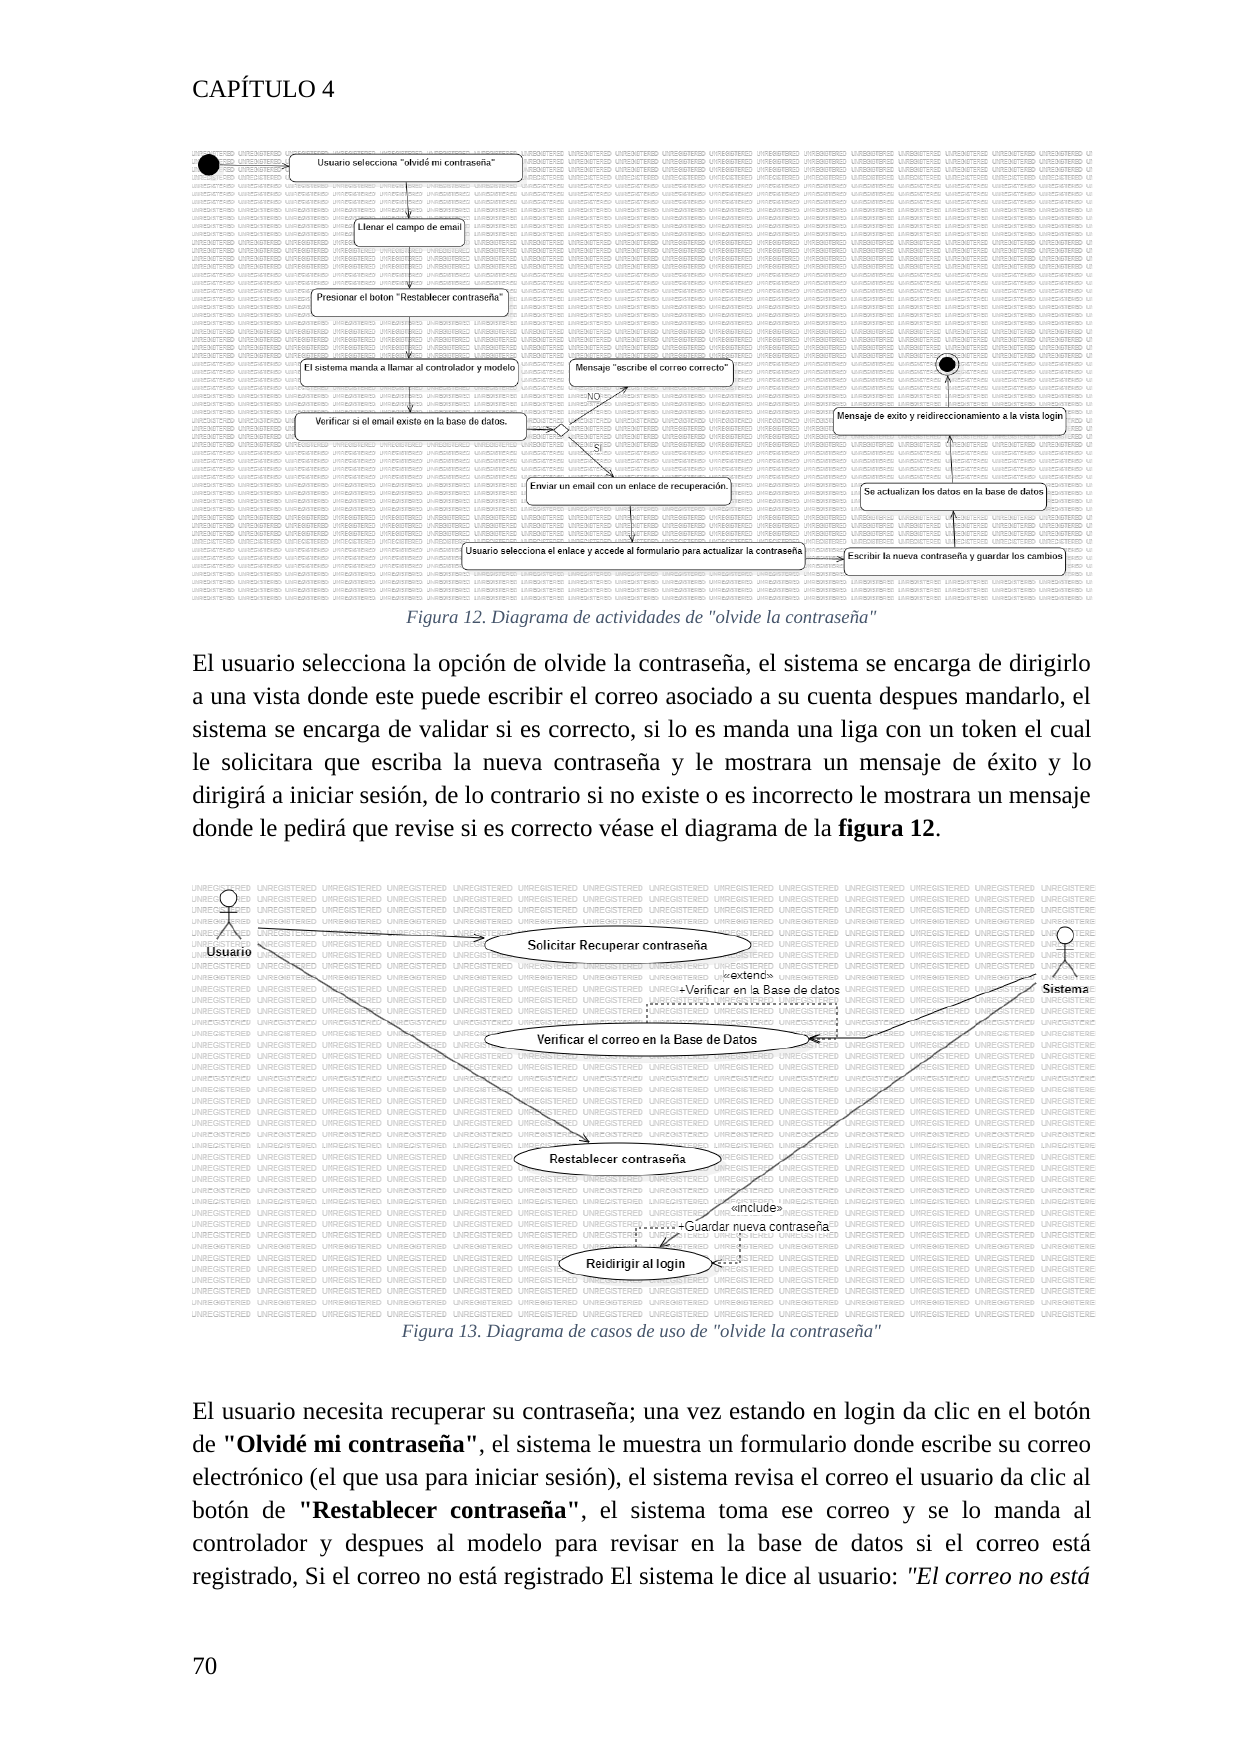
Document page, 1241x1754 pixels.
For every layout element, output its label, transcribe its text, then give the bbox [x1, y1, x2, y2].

text Figura 12. Diagrama de actividades de "olvide la contraseña" [192, 606, 1092, 627]
picture [192, 879, 1096, 1317]
picture [192, 147, 1093, 602]
text Figura 13. Diagrama de casos de uso de "olvide la contraseña" [192, 1320, 1092, 1342]
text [192, 1396, 1092, 1590]
text El usuario selecciona la opción de olvide la contraseña, el sistema se encarga de dirigirlo a una vista donde este puede escribir el correo asociado a su cuenta despues mandarlo, el sistema se encarga de validar si es correcto, si lo es manda una liga con un token el cual le solicitara que escriba la nueva contraseña y le mostrara un mensaje de éxito y lo dirigirá a iniciar sesión, de lo contrario si no existe o es incorrecto le mostrara un mensaje donde le pedirá que revise si es correcto véase el diagrama de la figura 12. [192, 648, 1092, 842]
